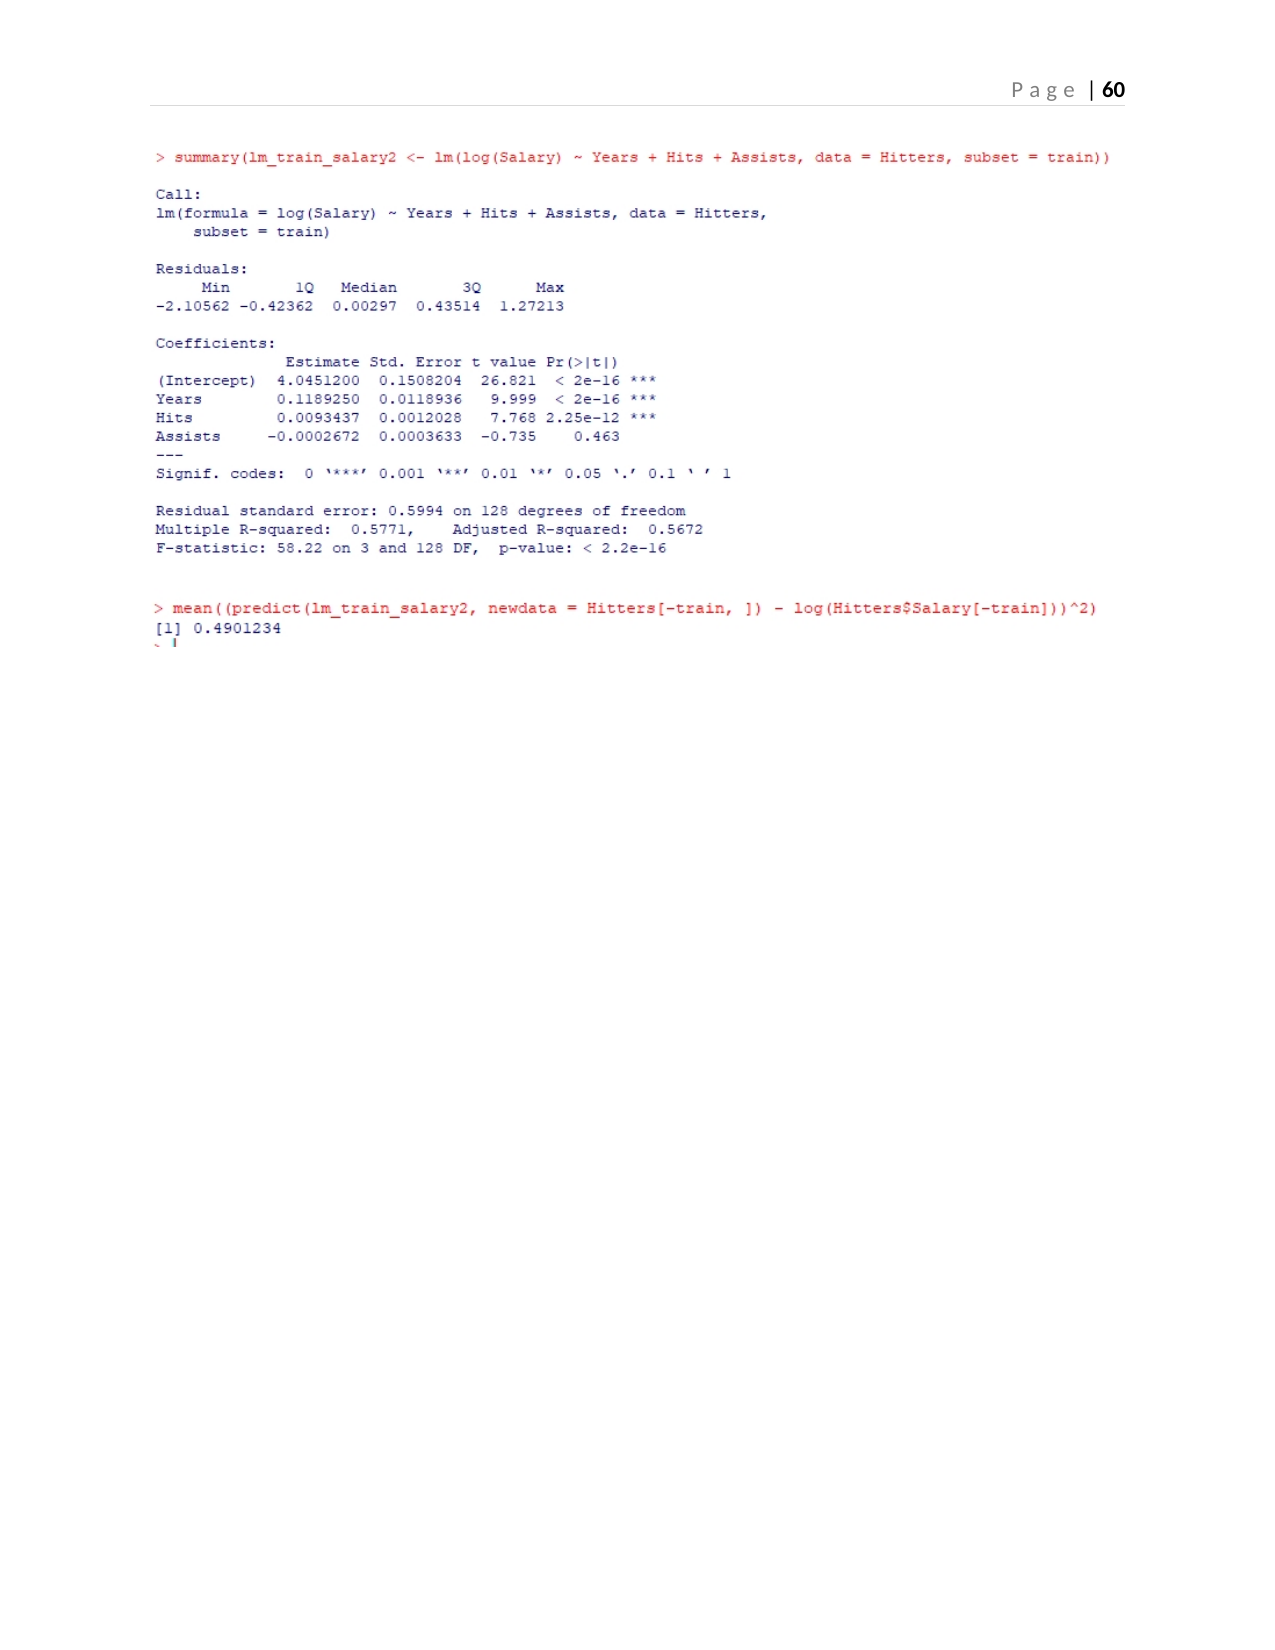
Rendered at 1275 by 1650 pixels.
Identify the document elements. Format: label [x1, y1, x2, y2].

picture [150, 588, 1125, 647]
picture [150, 150, 1125, 570]
